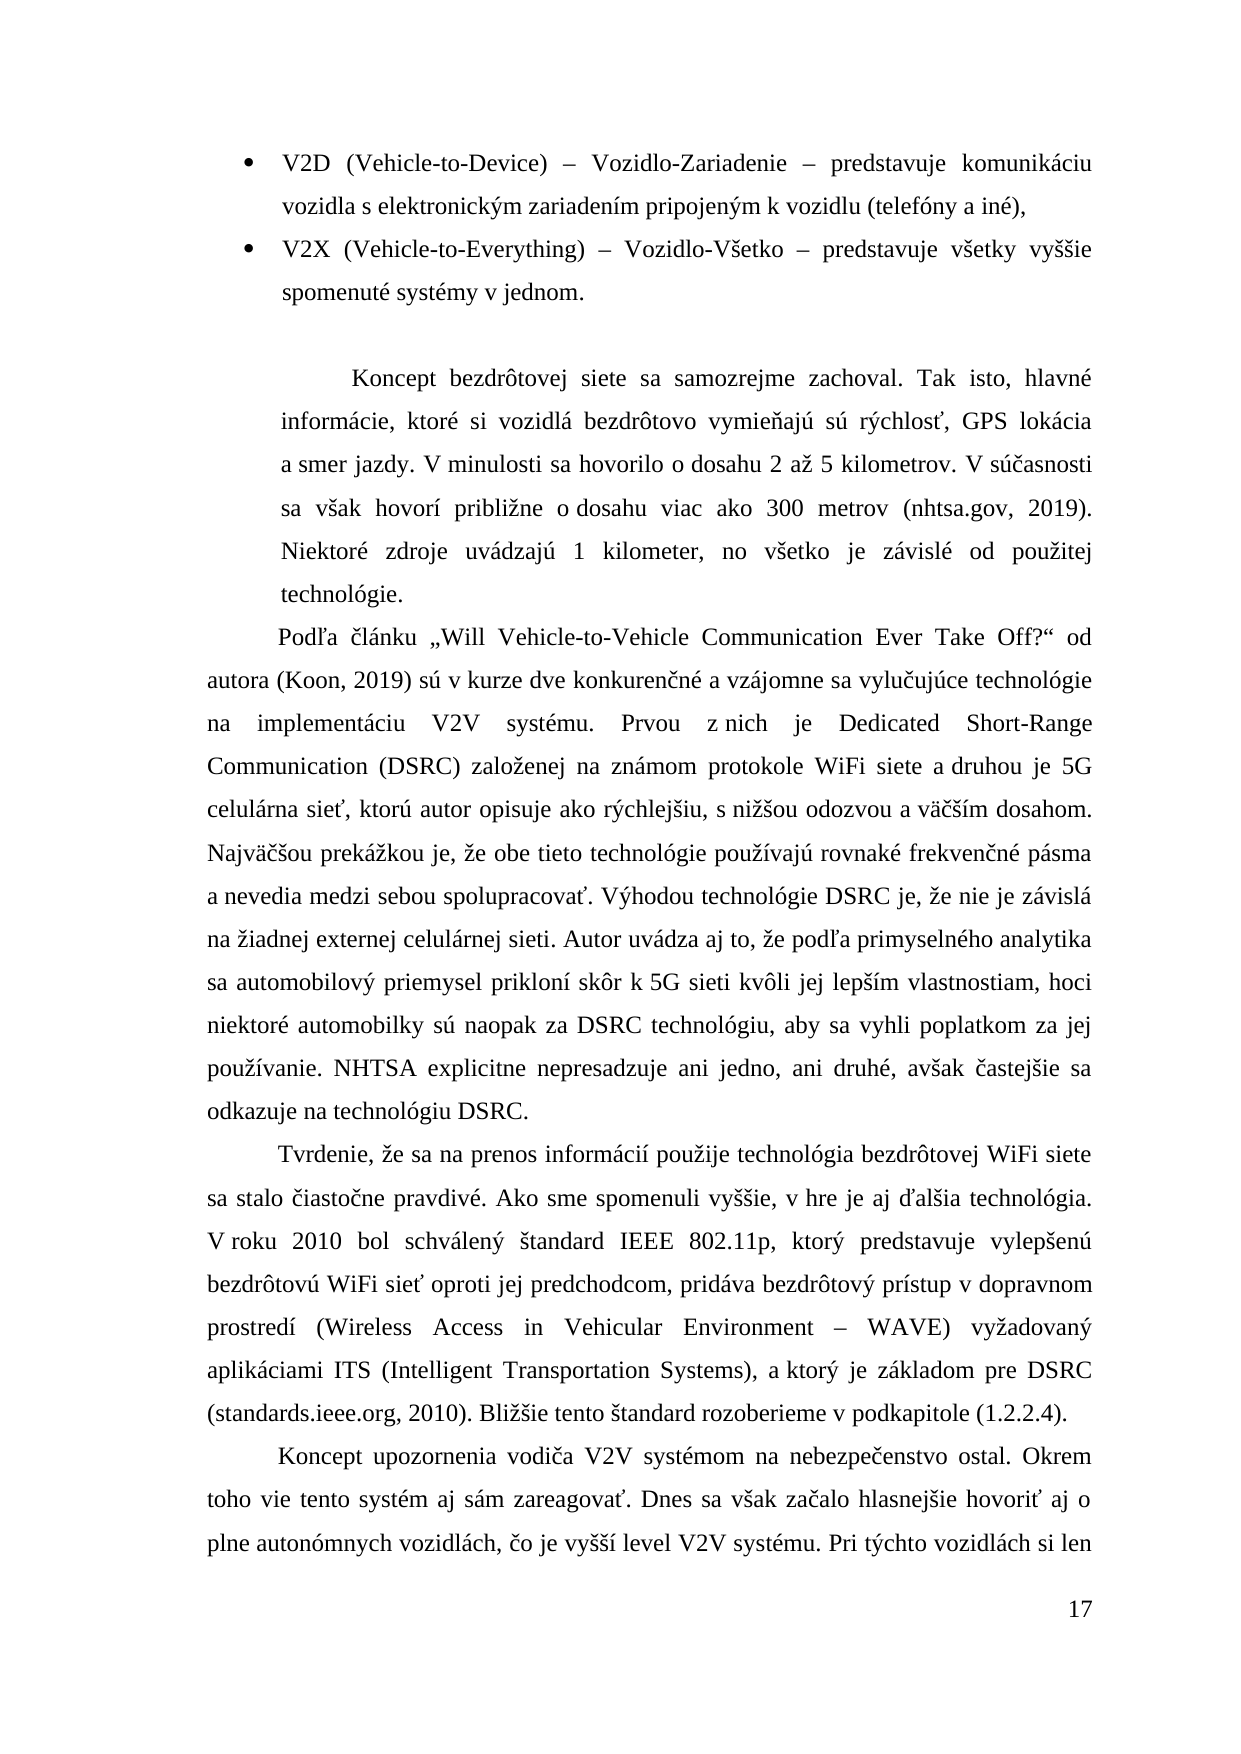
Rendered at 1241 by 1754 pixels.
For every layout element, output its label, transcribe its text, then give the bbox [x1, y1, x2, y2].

text Tvrdenie, že sa na prenos informácií použije technológia bezdrôtovej WiFi siete sa stalo čiastočne pravdivé. Ako sme spomenuli vyššie, v hre je aj ďalšia technológia. V roku 2010 bol schválený štandard IEEE 802.11p, ktorý predstavuje vylepšenú bezdrôtovú WiFi sieť oproti jej predchodcom, pridáva bezdrôtový prístup v dopravnom prostredí (Wireless Access in Vehicular Environment – WAVE) vyžadovaný aplikáciami ITS (Intelligent Transportation Systems), a ktorý je základom pre DSRC . Bližšie tento štandard rozoberieme v podkapitole (1.2.2.4). [207, 1139, 1092, 1427]
text Koncept bezdrôtovej siete sa samozrejme zachoval. Tak isto, hlavné informácie, ktoré si vozidlá bezdrôtovo vymieňajú sú rýchlosť, GPS lokácia a smer jazdy. V minulosti sa hovorilo o dosahu 2 až 5 kilometrov. V súčasnosti sa však hovorí približne o dosahu viac ako 300 metrov . Niektoré zdroje uvádzajú 1 kilometer, no všetko je závislé od použitej technológie. [281, 363, 1092, 608]
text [207, 1441, 1092, 1556]
text Podľa článku „Will Vehicle-to-Vehicle Communication Ever Take Off?“ od autora sú v kurze dve konkurenčné a vzájomne sa vylučujúce technológie na implementáciu V2V systému. Prvou z nich je Dedicated Short-Range Communication (DSRC) založenej na známom protokole WiFi siete a druhou je 5G celulárna sieť, ktorú autor opisuje ako rýchlejšiu, s nižšou odozvou a väčším dosahom. Najväčšou prekážkou je, že obe tieto technológie používajú rovnaké frekvenčné pásma a nevedia medzi sebou spolupracovať. Výhodou technológie DSRC je, že nie je závislá na žiadnej externej celulárnej sieti. Autor uvádza aj to, že podľa primyselného analytika sa automobilový priemysel prikloní skôr k 5G sieti kvôli jej lepším vlastnostiam, hoci niektoré automobilky sú naopak za DSRC technológiu, aby sa vyhli poplatkom za jej používanie. NHTSA explicitne nepresadzuje ani jedno, ani druhé, avšak častejšie sa odkazuje na technológiu DSRC. [207, 622, 1092, 1125]
list V2X (Vehicle-to-Everything) – Vozidlo-Všetko – predstavuje všetky vyššie spomenuté systémy v jednom. [244, 234, 1092, 306]
list V2D (Vehicle-to-Device) – Vozidlo-Zariadenie – predstavuje komunikáciu vozidla s elektronickým zariadením pripojeným k vozidlu (telefóny a iné), [244, 148, 1092, 219]
